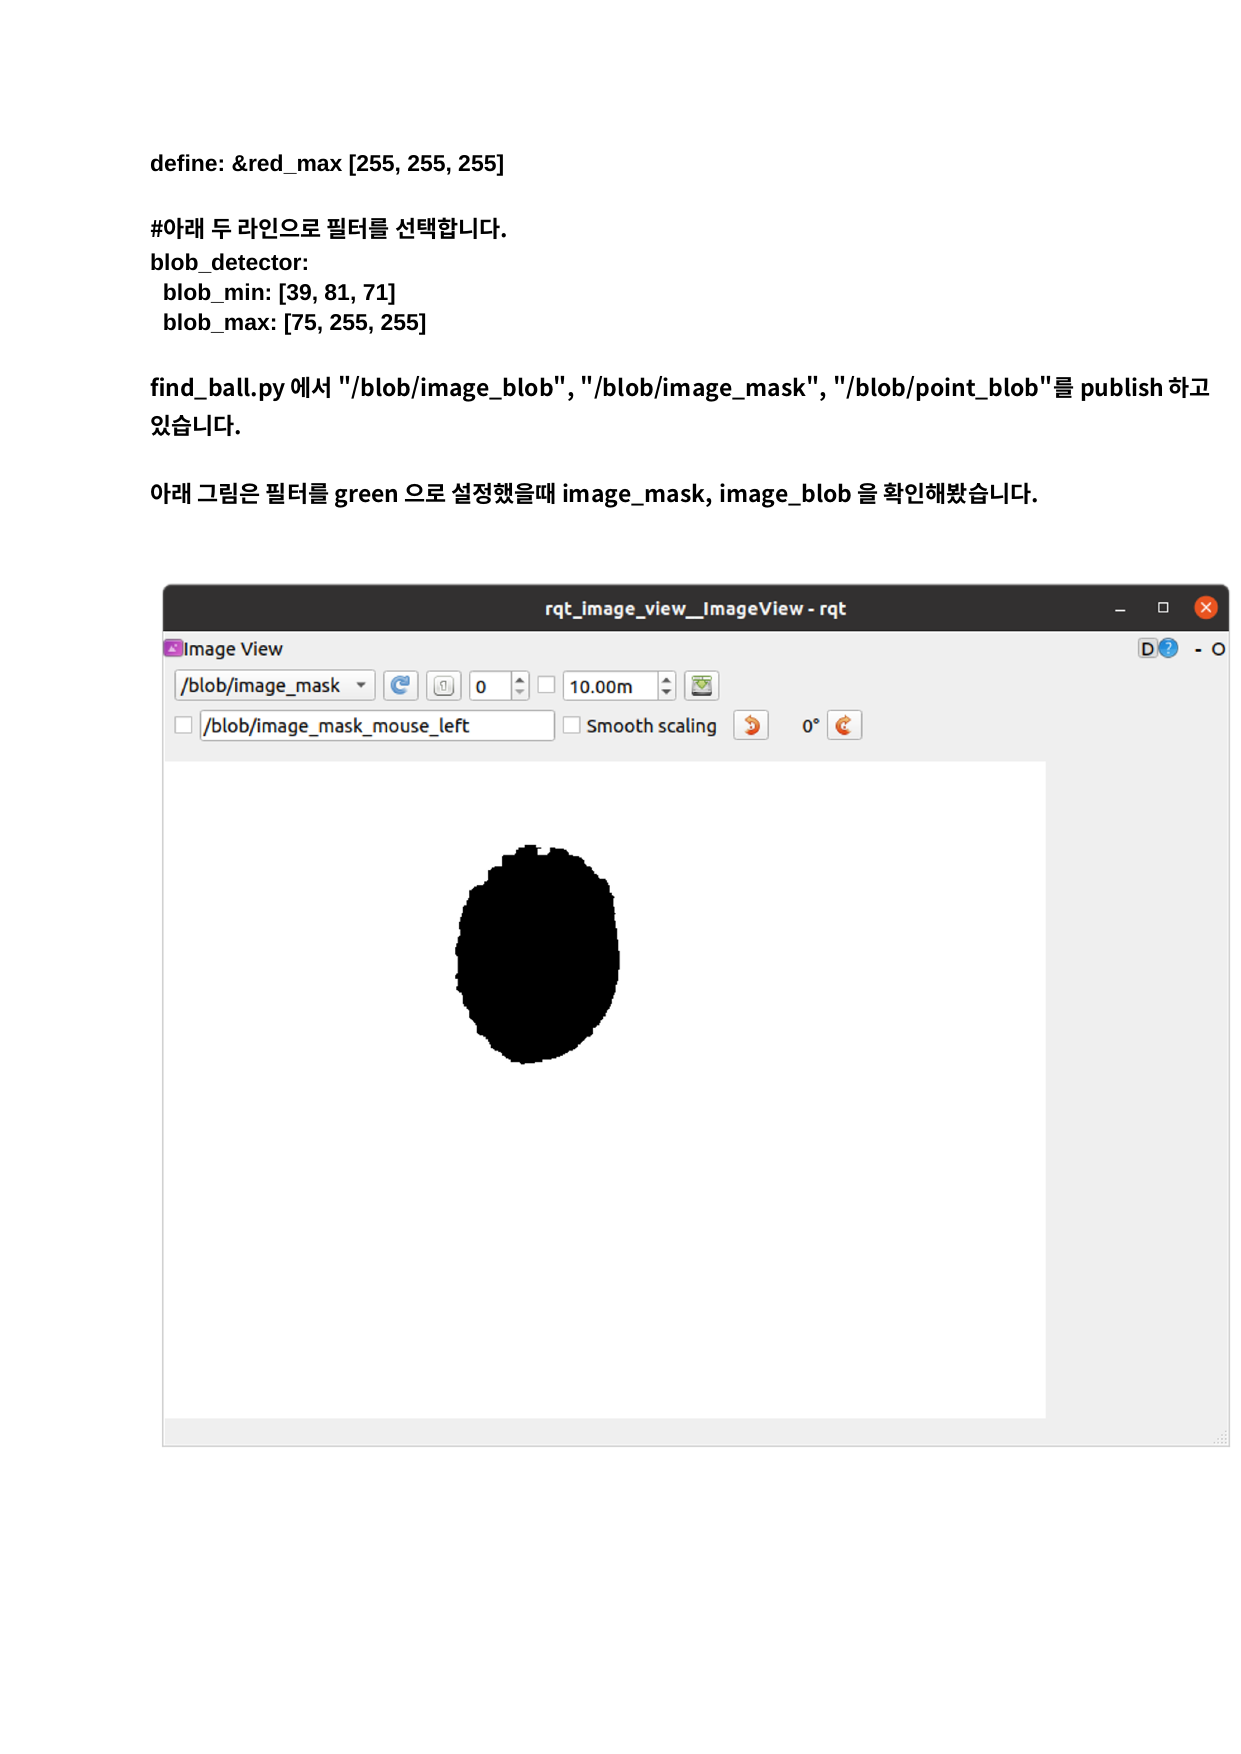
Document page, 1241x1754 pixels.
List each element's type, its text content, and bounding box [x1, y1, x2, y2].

text 아래 그림은 필터를 green으로 설정했을때 image_mask, image_blob을 확인해봤습니다. [150, 476, 1240, 509]
text define: &red_max [255, 255, 255] [150, 150, 1240, 176]
picture [150, 574, 1241, 1458]
text blob_min: [39, 81, 71] [150, 279, 1240, 305]
text find_ball.py에서 "/blob/image_blob", "/blob/image_mask", "/blob/point_blob"를 publish하고 있습니다. [150, 369, 1240, 441]
text #아래 두 라인으로 필터를 선택합니다. [150, 210, 1240, 244]
text blob_detector: [150, 248, 1240, 275]
text blob_max: [75, 255, 255] [150, 309, 1240, 335]
